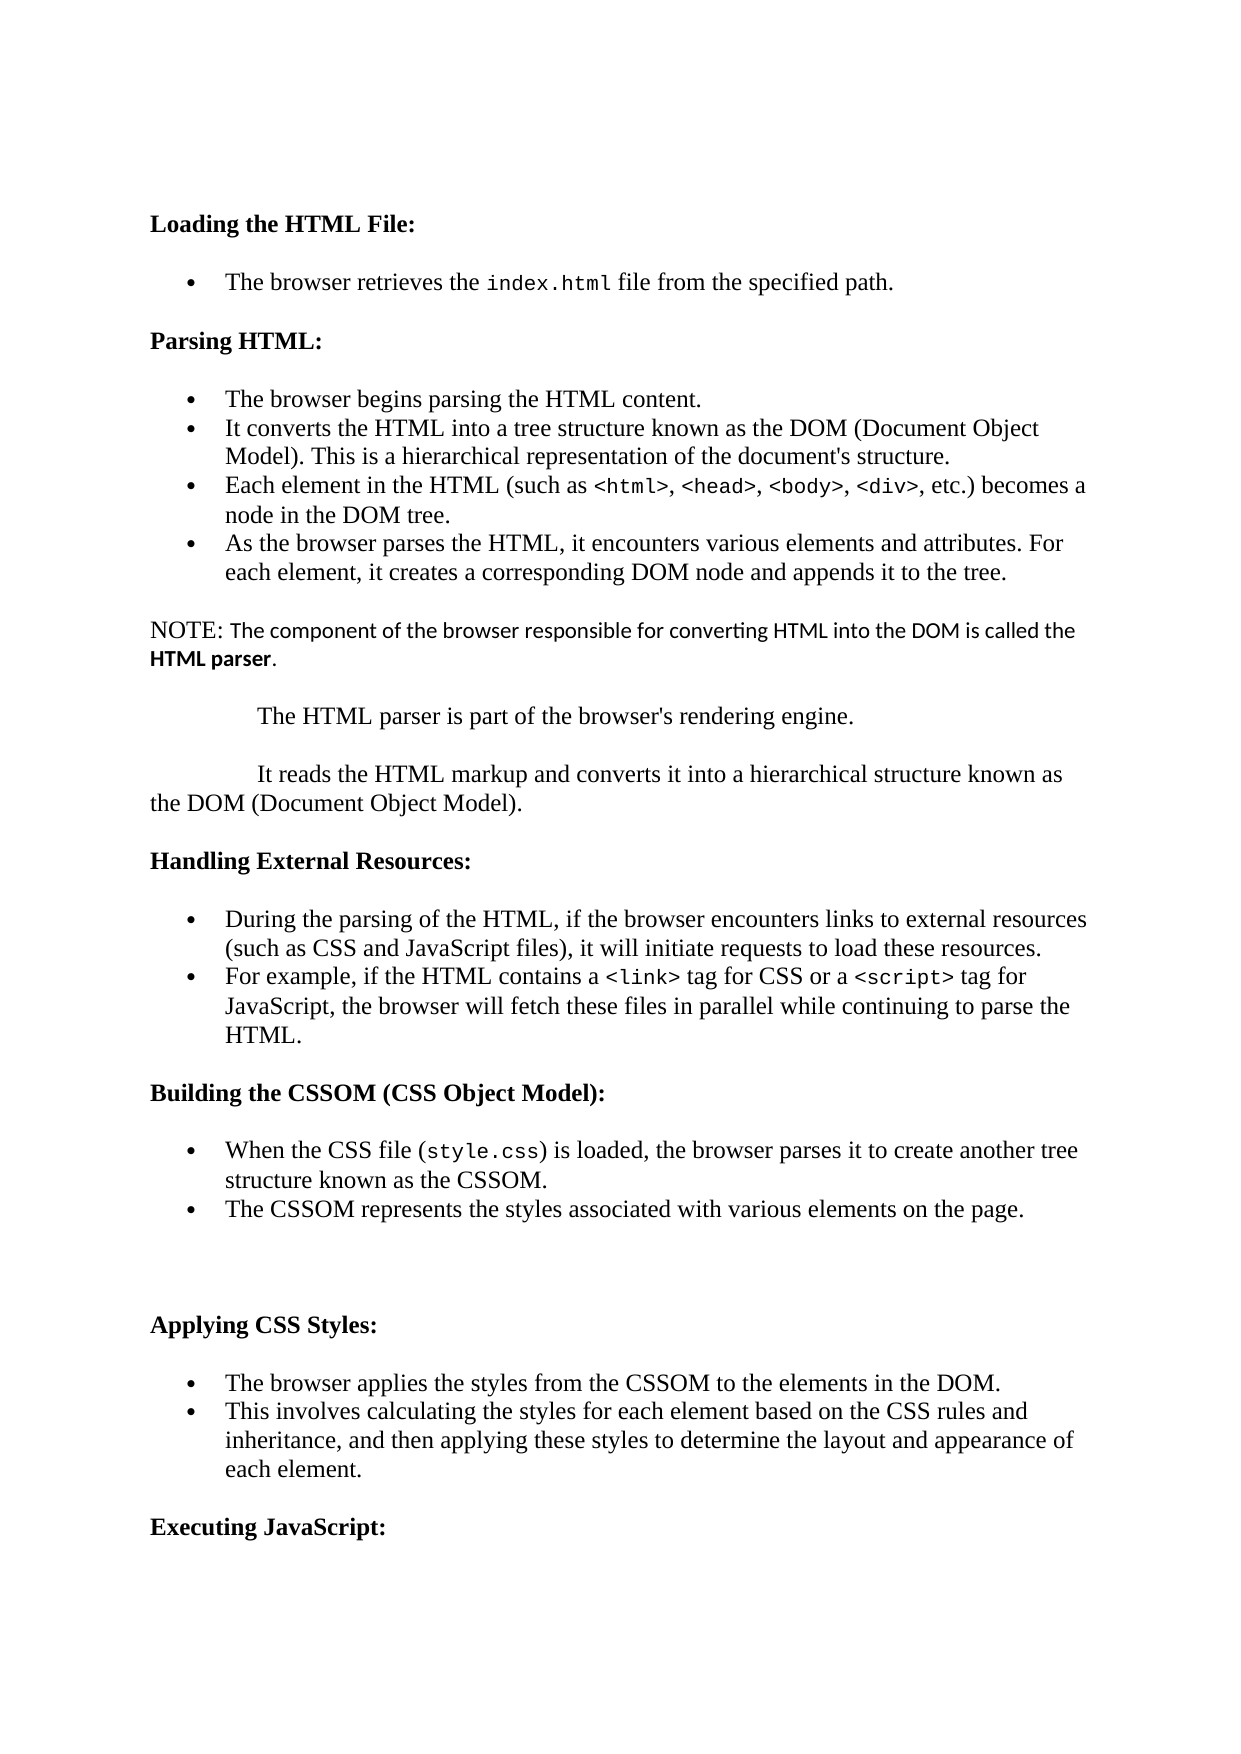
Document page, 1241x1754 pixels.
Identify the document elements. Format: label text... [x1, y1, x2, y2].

text  The HTML parser is part of the browser's rendering engine. [150, 701, 1090, 730]
text  It reads the HTML markup and converts it into a hierarchical structure known as the DOM (Document Object Model). [150, 759, 1090, 817]
list It converts the HTML into a tree structure known as the DOM (Document Object Model). This is a hierarchical representation of the document's structure. [187, 413, 1090, 470]
list For example, if the HTML contains a <link> tag for CSS or a <script> tag for JavaScript, the browser will fetch these files in parallel while continuing to parse the HTML. [187, 961, 1090, 1048]
list This involves calculating the styles for each element based on the CSS rules and inheritance, and then applying these styles to determine the layout and appearance of each element. [187, 1396, 1090, 1483]
list The browser retrieves the index.html file from the specified path. [187, 267, 1090, 297]
text Executing JavaScript: [150, 1512, 1090, 1541]
list The CSSOM represents the styles associated with various elements on the page. [187, 1194, 1090, 1223]
text Applying CSS Styles: [150, 1310, 1090, 1338]
list As the browser parses the HTML, it encounters various elements and attributes. For each element, it creates a corresponding DOM node and appends it to the tree. [187, 528, 1090, 586]
list The browser applies the styles from the CSSOM to the elements in the DOM. [187, 1368, 1090, 1396]
text Parsing HTML: [150, 326, 1090, 355]
list Each element in the HTML (such as <html>, <head>, <body>, <div>, etc.) becomes a node in the DOM tree. [187, 470, 1090, 528]
text NOTE: The component of the browser responsible for converting HTML into the DOM is called the HTML parser. [150, 615, 1090, 672]
list The browser begins parsing the HTML content. [187, 384, 1090, 413]
text Loading the HTML File: [150, 209, 1090, 238]
text Handling External Resources: [150, 846, 1090, 875]
text Building the CSSOM (CSS Object Model): [150, 1078, 1090, 1106]
list When the CSS file (style.css) is loaded, the browser parses it to create another tree structure known as the CSSOM. [187, 1136, 1090, 1194]
list During the parsing of the HTML, if the browser encounters links to external resources (such as CSS and JavaScript files), it will initiate requests to load these resources. [187, 904, 1090, 961]
